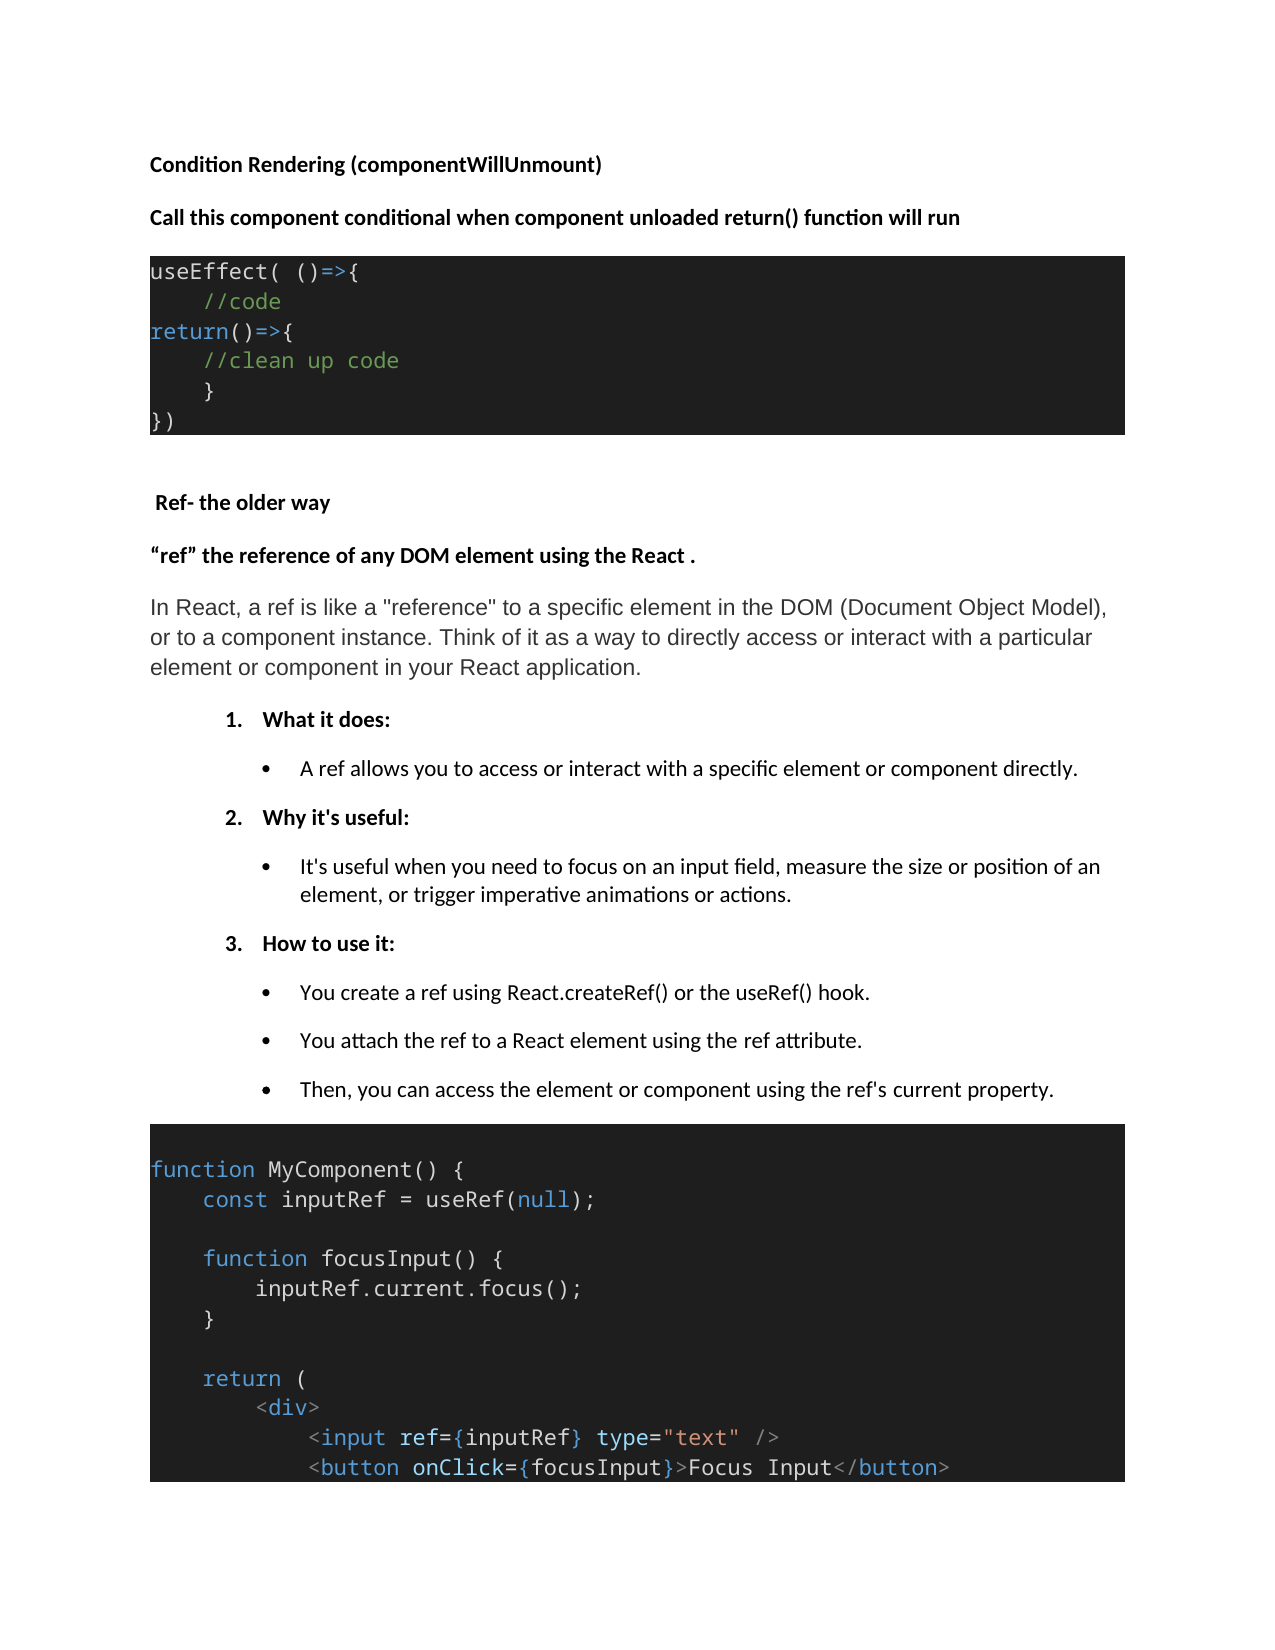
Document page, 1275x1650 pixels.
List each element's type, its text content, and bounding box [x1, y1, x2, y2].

text Ref- the older way [150, 488, 1125, 516]
list Then, you can access the element or component using the ref's current property. [262, 1075, 1125, 1103]
text In React, a ref is like a "reference" to a specific element in the DOM (Document Object Model), or to a component instance. Think of it as a way to directly access or interact with a particular element or component in your React application. [150, 594, 1125, 681]
text inputRef.current.focus(); [150, 1273, 1125, 1303]
text function MyComponent() { [150, 1154, 1125, 1184]
text //clean up code [150, 345, 1125, 375]
text //code [150, 286, 1125, 316]
list What it does: [225, 705, 1125, 733]
text return ( [150, 1362, 1125, 1392]
text return()=>{ [150, 316, 1125, 345]
text } [150, 375, 1125, 405]
text <button onClick={focusInput}>Focus Input</button> [150, 1452, 1125, 1482]
list How to use it: [225, 929, 1125, 957]
text }) [150, 405, 1125, 435]
list A ref allows you to access or interact with a specific element or component directly. [262, 754, 1125, 782]
text <input ref={inputRef} type="text" /> [150, 1422, 1125, 1452]
list You create a ref using React.createRef() or the useRef() hook. [262, 978, 1125, 1006]
text const inputRef = useRef(null); [150, 1184, 1125, 1213]
text “ref” the reference of any DOM element using the React . [150, 541, 1125, 569]
text } [150, 1303, 1125, 1333]
list It's useful when you need to focus on an input field, measure the size or position of an element, or trigger imperative animations or actions. [262, 852, 1125, 908]
text <div> [150, 1392, 1125, 1422]
list You attach the ref to a React element using the ref attribute. [262, 1026, 1125, 1054]
text Condition Rendering (componentWillUnmount) [150, 150, 1125, 178]
text Call this component conditional when component unloaded return() function will run [150, 203, 1125, 231]
list Why it's useful: [225, 803, 1125, 831]
text useEffect( ()=>{ [150, 256, 1125, 286]
text function focusInput() { [150, 1243, 1125, 1273]
